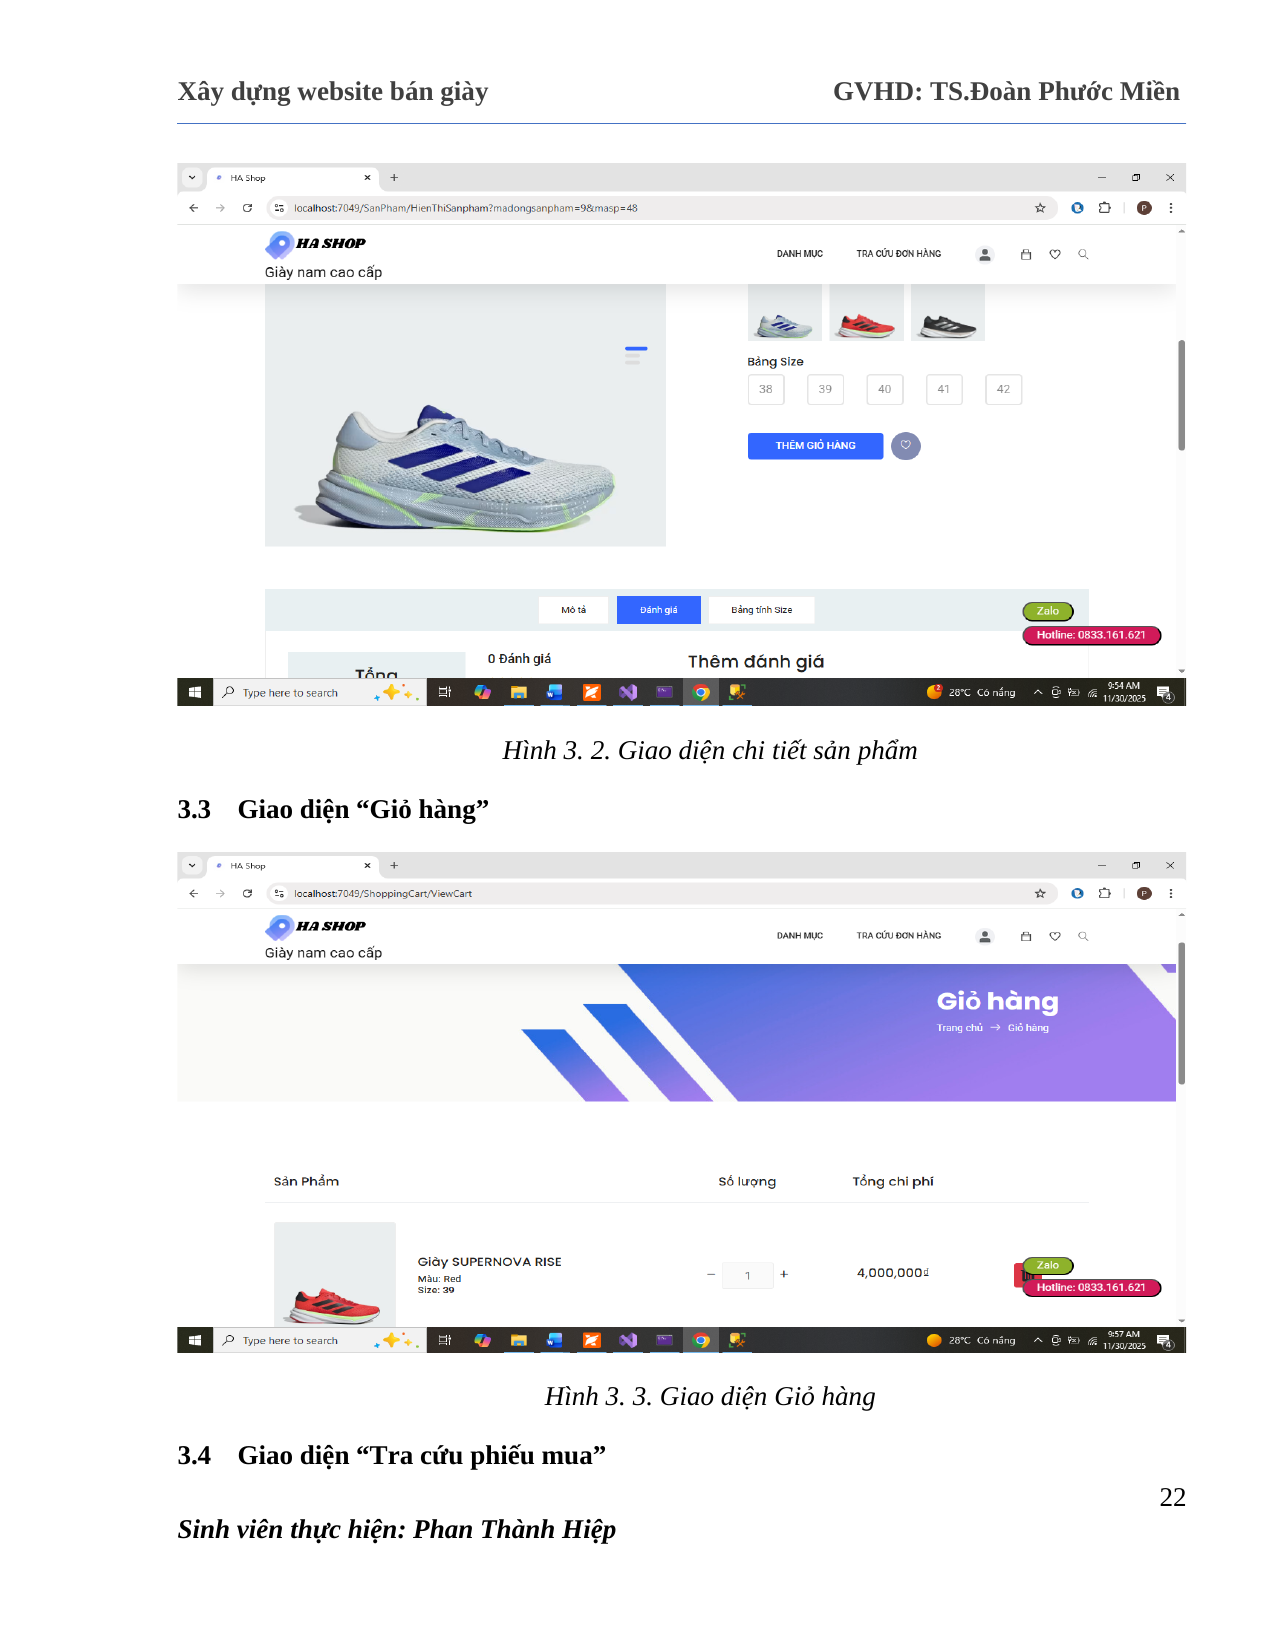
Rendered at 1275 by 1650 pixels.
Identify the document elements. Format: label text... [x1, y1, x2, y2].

picture [177, 852, 1187, 1353]
subtitle Giao diện “Tra cứu phiếu mua” [177, 1439, 1186, 1471]
subtitle Giao diện “Giỏ hàng” [177, 793, 1186, 824]
picture [177, 163, 1187, 706]
